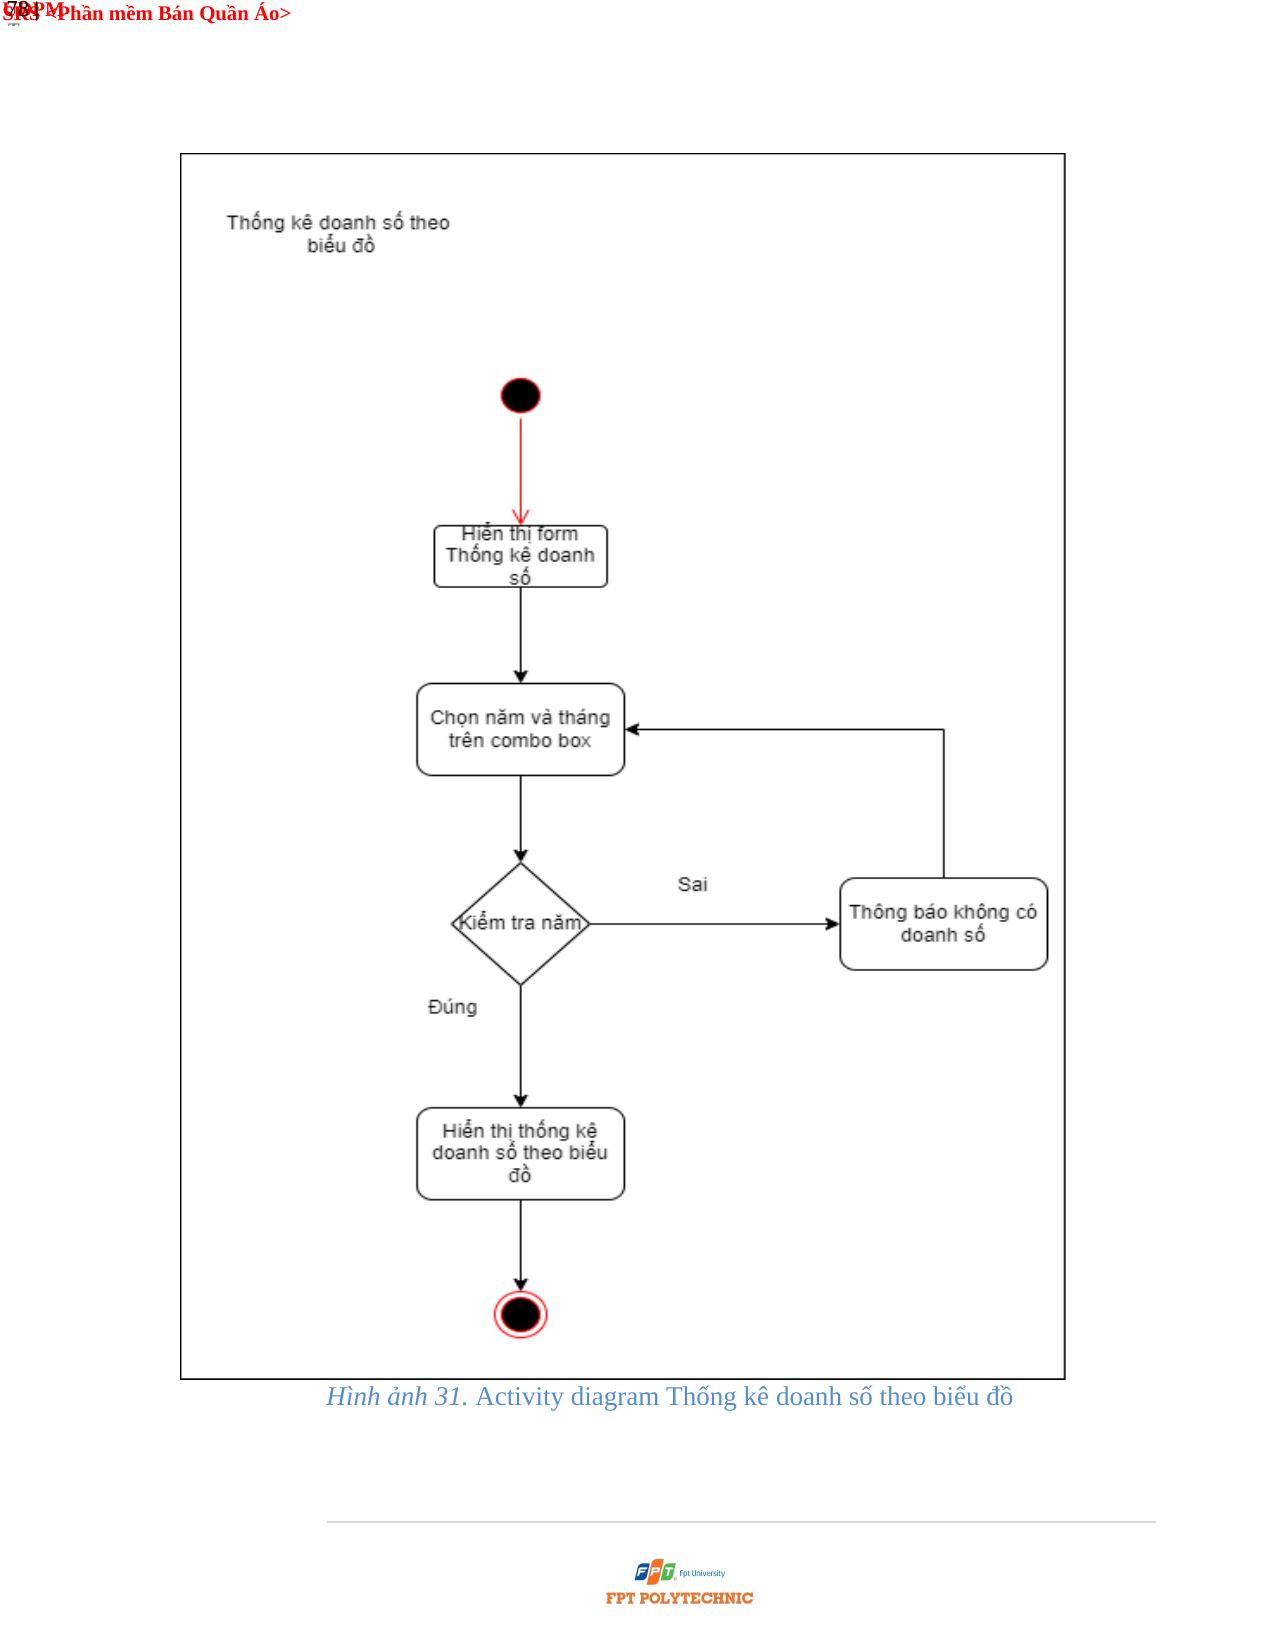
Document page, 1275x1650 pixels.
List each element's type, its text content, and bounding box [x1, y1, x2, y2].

picture [605, 1550, 754, 1622]
picture [180, 153, 1066, 1380]
text Hình ảnh 31. Activity diagram Thống kê doanh số theo biểu đồ [144, 1380, 1196, 1411]
